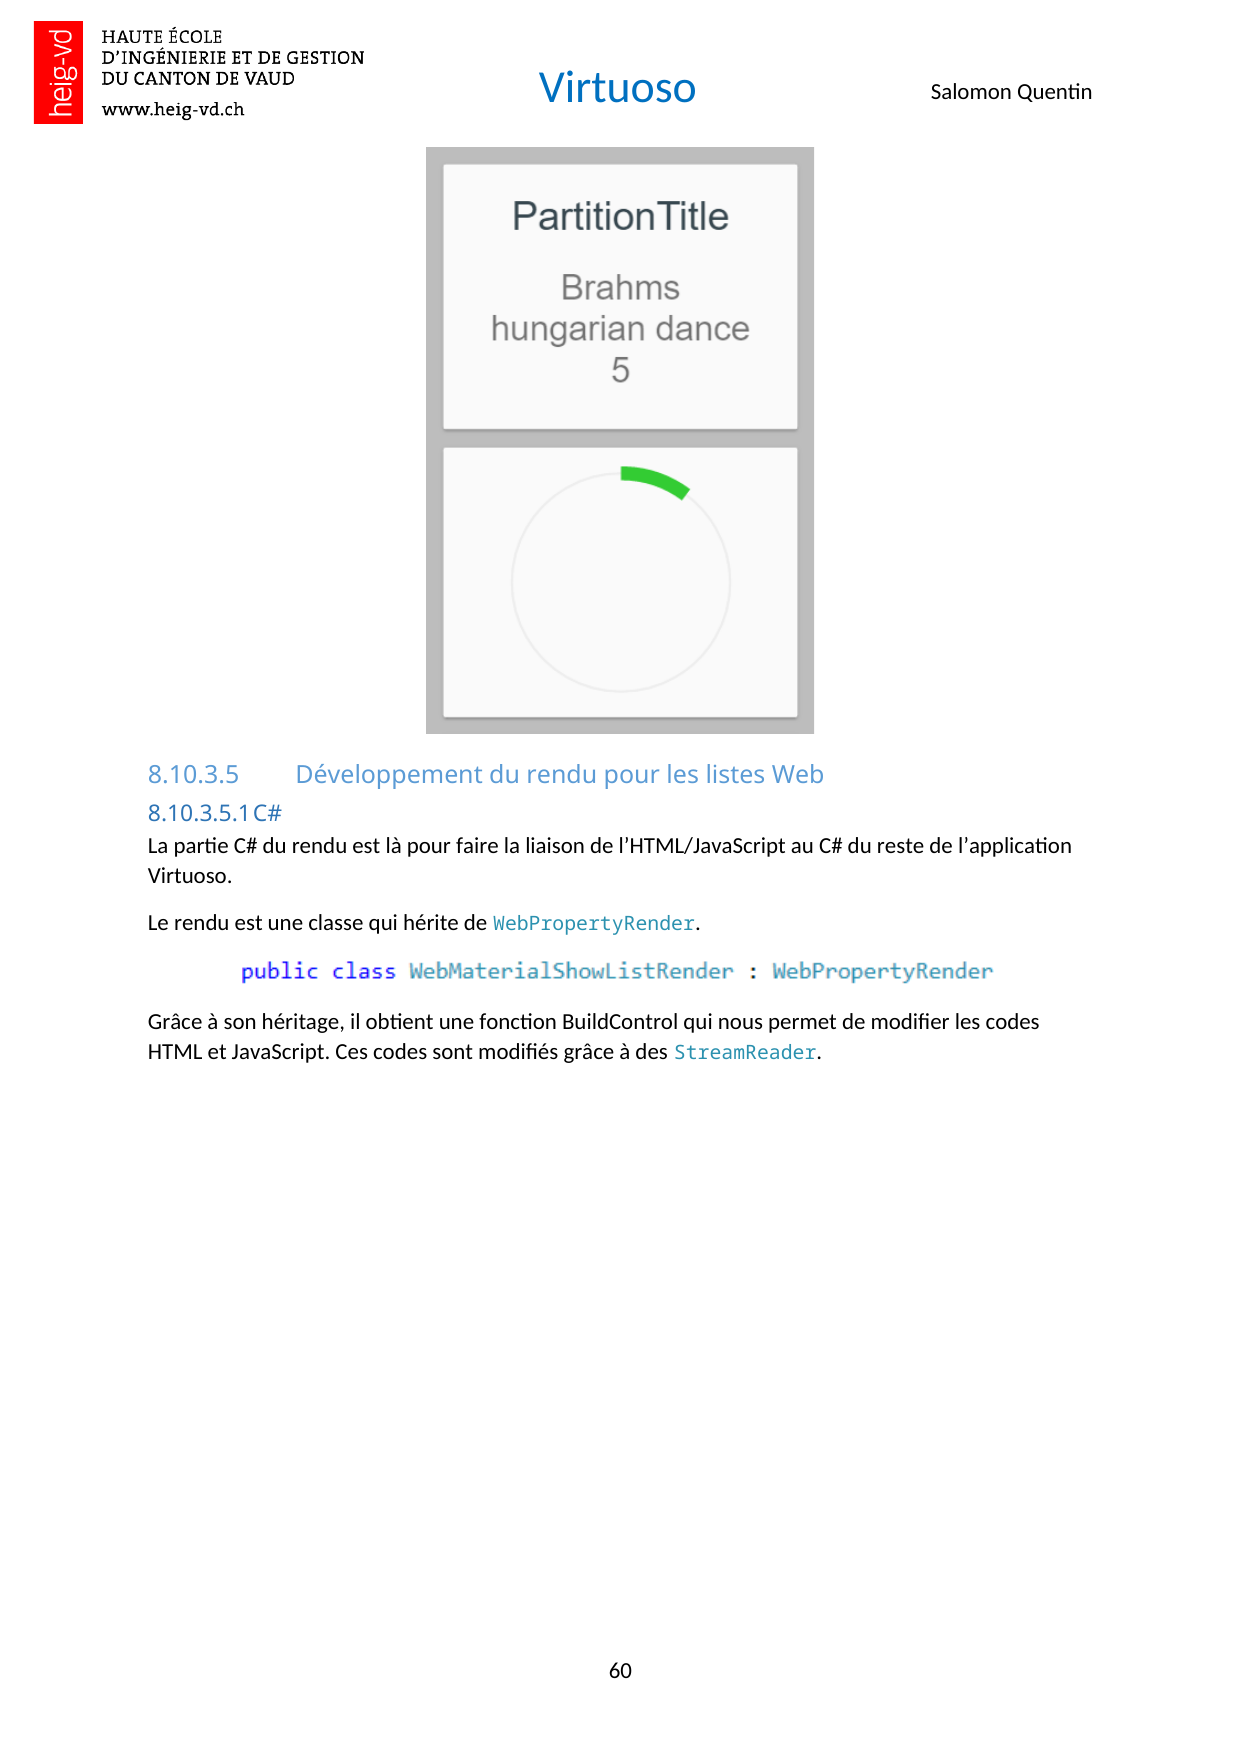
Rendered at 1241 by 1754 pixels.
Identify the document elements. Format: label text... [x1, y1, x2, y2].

picture [426, 147, 815, 734]
text Le rendu est une classe qui hérite de WebPropertyRender. [148, 908, 1093, 936]
subtitle Développement du rendu pour les listes Web [148, 756, 1093, 790]
picture [232, 955, 1009, 988]
picture [33, 21, 364, 124]
text Grâce à son héritage, il obtient une fonction BuildControl qui nous permet de modifier les codes HTML et JavaScript. Ces codes sont modifiés grâce à des StreamReader. [148, 1007, 1093, 1065]
subtitle C# [148, 797, 1093, 828]
text La partie C# du rendu est là pour faire la liaison de l’HTML/JavaScript au C# du reste de l’application Virtuoso. [148, 831, 1093, 889]
